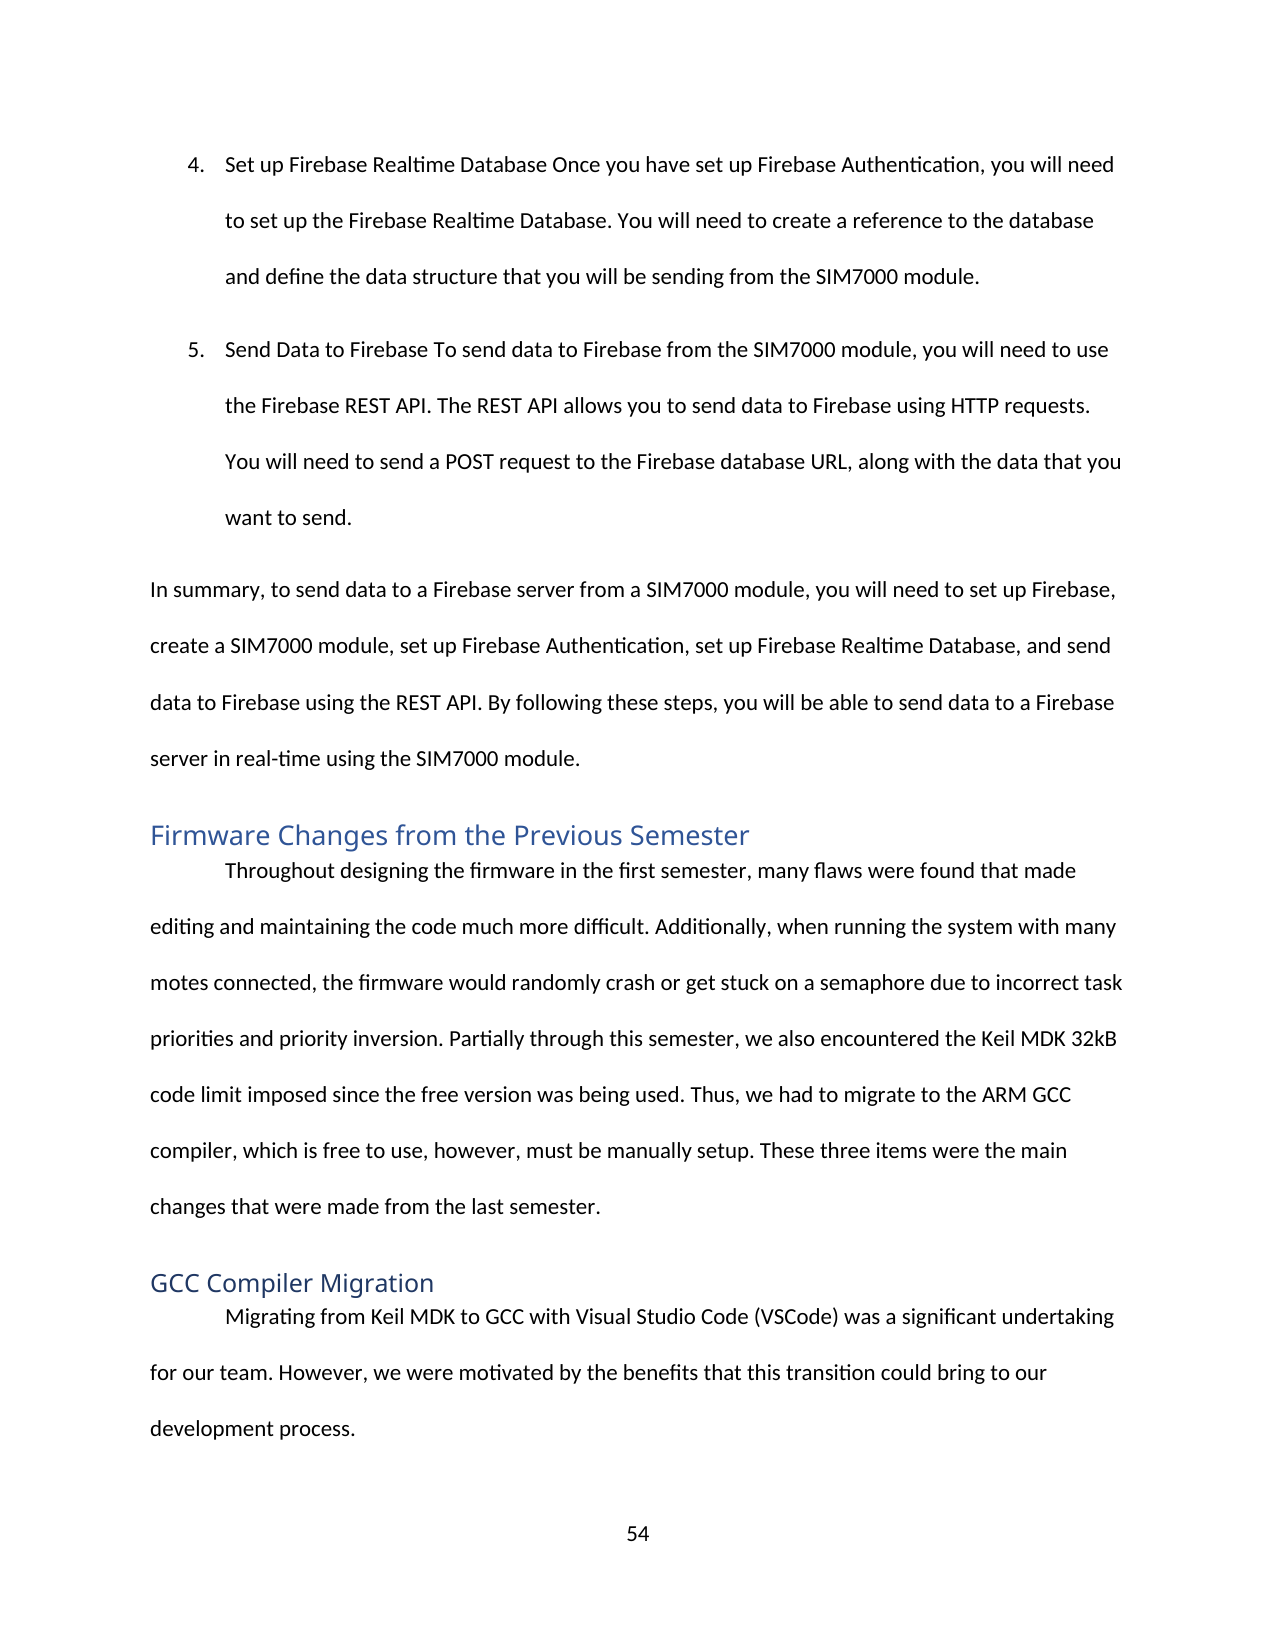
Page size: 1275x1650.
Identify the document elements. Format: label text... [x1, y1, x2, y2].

subtitle GCC Compiler Migration [150, 1265, 1125, 1299]
list Send Data to Firebase To send data to Firebase from the SIM7000 module, you will need to use the Firebase REST API. The REST API allows you to send data to Firebase using HTTP requests. You will need to send a POST request to the Firebase database URL, along with the data that you want to send. [187, 335, 1125, 531]
text Throughout designing the firmware in the first semester, many flaws were found that made editing and maintaining the code much more difficult. Additionally, when running the system with many motes connected, the firmware would randomly crash or get stuck on a semaphore due to incorrect task priorities and priority inversion. Partially through this semester, we also encountered the Keil MDK 32kB code limit imposed since the free version was being used. Thus, we had to migrate to the ARM GCC compiler, which is free to use, however, must be manually setup. These three items were the main changes that were made from the last semester. [150, 856, 1125, 1221]
subtitle Firmware Changes from the Previous Semester [150, 816, 1125, 853]
list Set up Firebase Realtime Database Once you have set up Firebase Authentication, you will need to set up the Firebase Realtime Database. You will need to create a reference to the database and define the data structure that you will be sending from the SIM7000 module. [187, 150, 1125, 290]
text In summary, to send data to a Firebase server from a SIM7000 module, you will need to set up Firebase, create a SIM7000 module, set up Firebase Authentication, set up Firebase Realtime Database, and send data to Firebase using the REST API. By following these steps, you will be able to send data to a Firebase server in real-time using the SIM7000 module. [150, 576, 1125, 772]
text Migrating from Keil MDK to GCC with Visual Studio Code (VSCode) was a significant undertaking for our team. However, we were motivated by the benefits that this transition could bring to our development process. [150, 1302, 1125, 1442]
